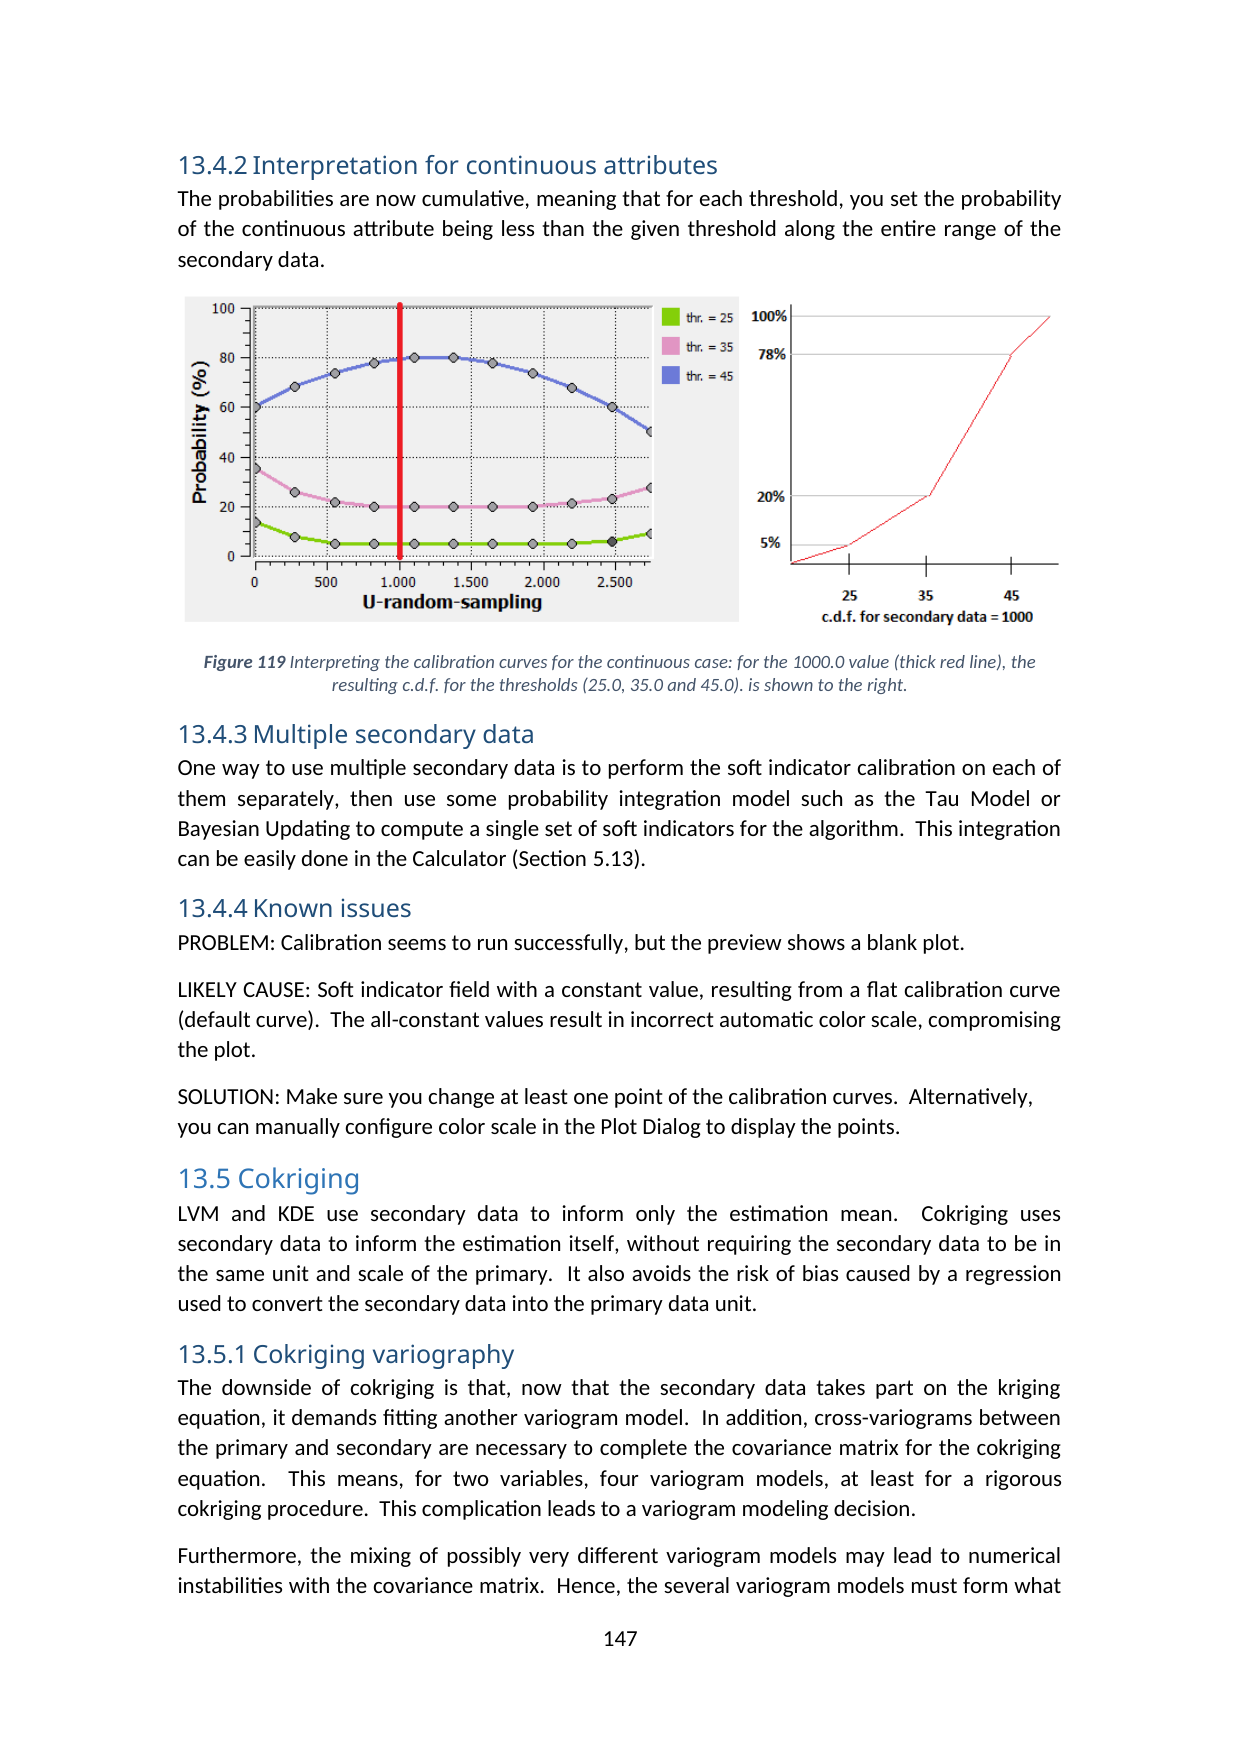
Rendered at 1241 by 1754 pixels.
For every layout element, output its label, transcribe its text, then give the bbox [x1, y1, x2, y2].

subtitle Interpretation for continuous attributes [177, 148, 1063, 182]
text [177, 1541, 1063, 1599]
subtitle Known issues [177, 891, 1063, 925]
text PROBLEM: Calibration seems to run successfully, but the preview shows a blank plot. [177, 928, 1063, 956]
text The downside of cokriging is that, now that the secondary data takes part on the kriging equation, it demands fitting another variogram model. In addition, cross-variograms between the primary and secondary are necessary to complete the covariance matrix for the cokriging equation. This means, for two variables, four variogram models, at least for a rigorous cokriging procedure. This complication leads to a variogram modeling decision. [177, 1373, 1063, 1522]
subtitle Multiple secondary data [177, 717, 1063, 751]
text Figure 119 Interpreting the calibration curves for the continuous case: for the 1000.0 value (thick red line), the resulting c.d.f. for the thresholds (25.0, 35.0 and 45.0). is shown to the right. [177, 650, 1063, 696]
subtitle Cokriging [177, 1159, 1063, 1196]
picture [177, 291, 1062, 632]
text LIKELY CAUSE: Soft indicator field with a constant value, resulting from a flat calibration curve (default curve). The all-constant values result in incorrect automatic color scale, compromising the plot. [177, 975, 1063, 1063]
text SOLUTION: Make sure you change at least one point of the calibration curves. Alternatively, you can manually configure color scale in the Plot Dialog to display the points. [177, 1082, 1063, 1140]
text One way to use multiple secondary data is to perform the soft indicator calibration on each of them separately, then use some probability integration model such as the Tau Model or Bayesian Updating to compute a single set of soft indicators for the algorithm. This integration can be easily done in the Calculator (Section 5.13). [177, 753, 1063, 872]
subtitle Cokriging variography [177, 1336, 1063, 1370]
text LVM and KDE use secondary data to inform only the estimation mean. Cokriging uses secondary data to inform the estimation itself, without requiring the secondary data to be in the same unit and scale of the primary. It also avoids the risk of bias caused by a regression used to convert the secondary data into the primary data unit. [177, 1199, 1063, 1317]
text The probabilities are now cumulative, meaning that for each threshold, you set the probability of the continuous attribute being less than the given threshold along the entire range of the secondary data. [177, 184, 1063, 273]
